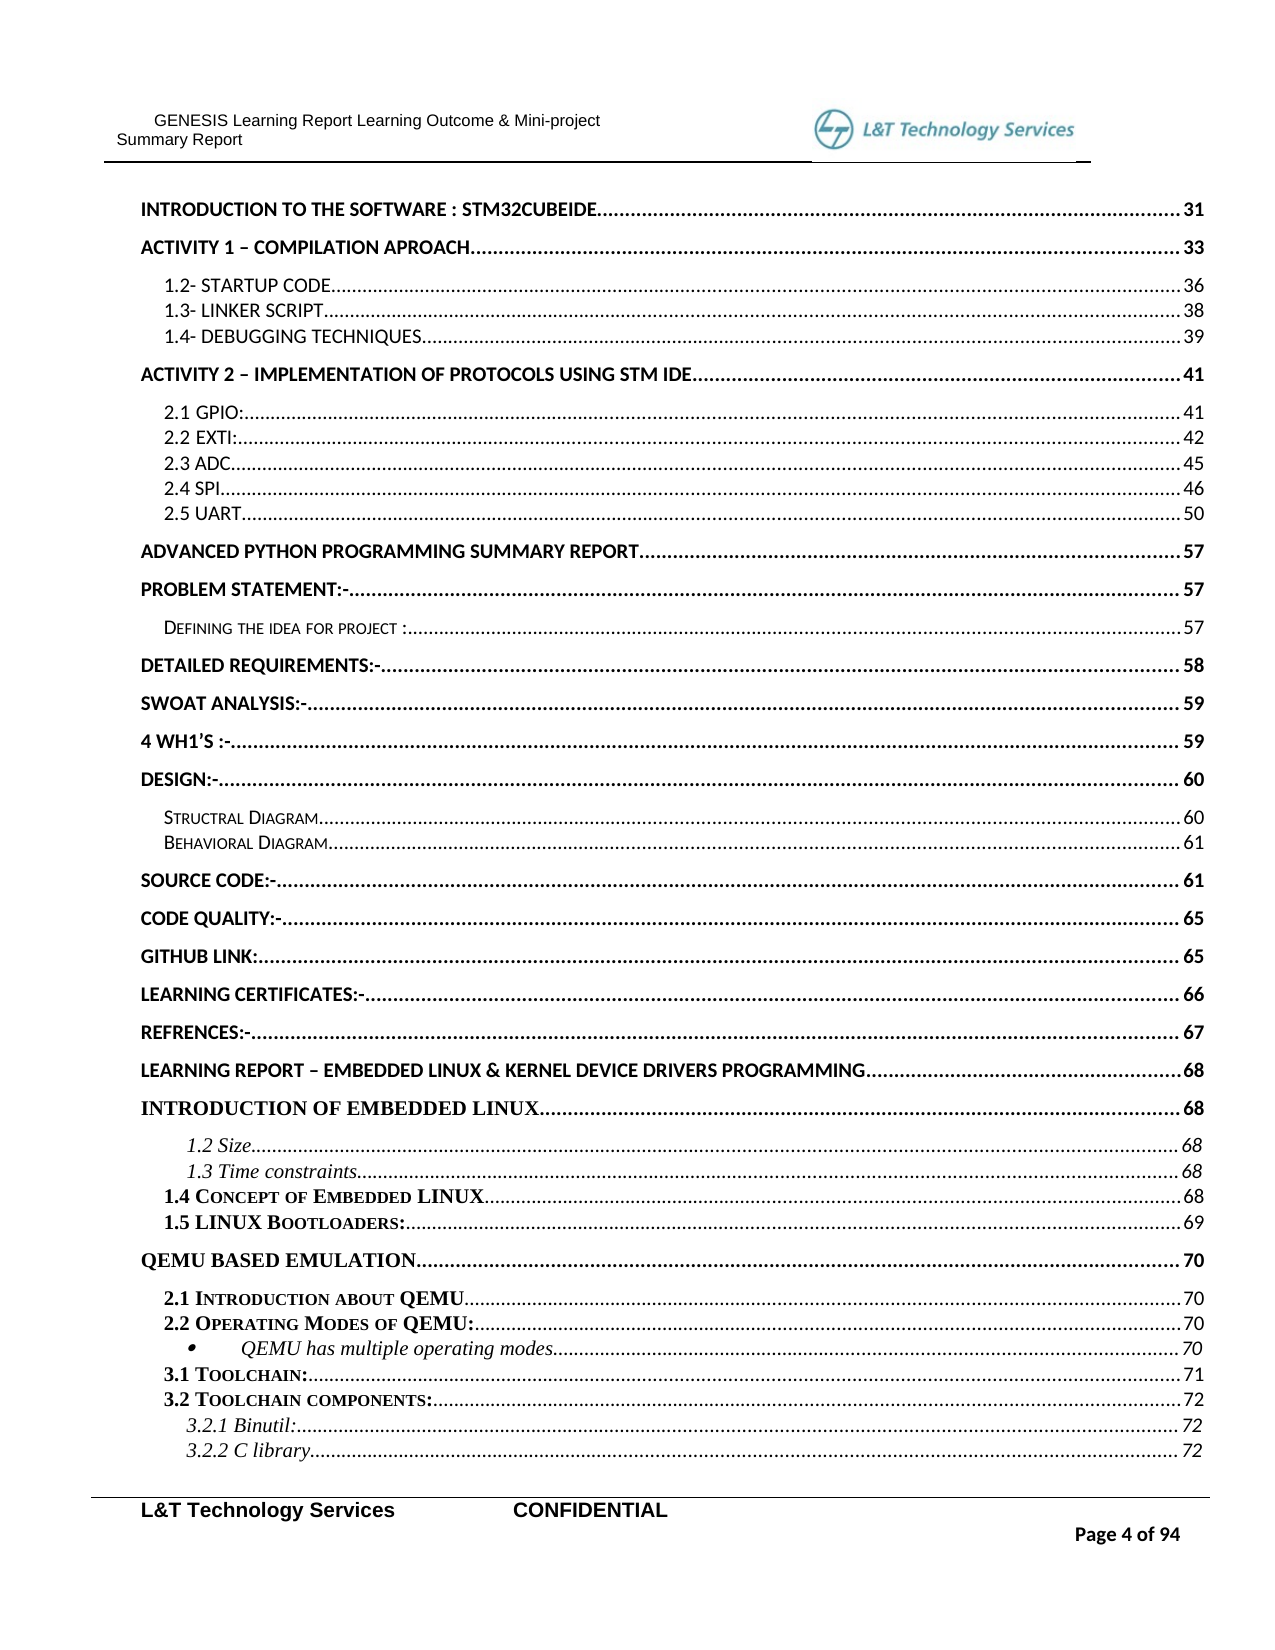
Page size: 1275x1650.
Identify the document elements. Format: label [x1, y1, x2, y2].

picture [812, 98, 1076, 162]
